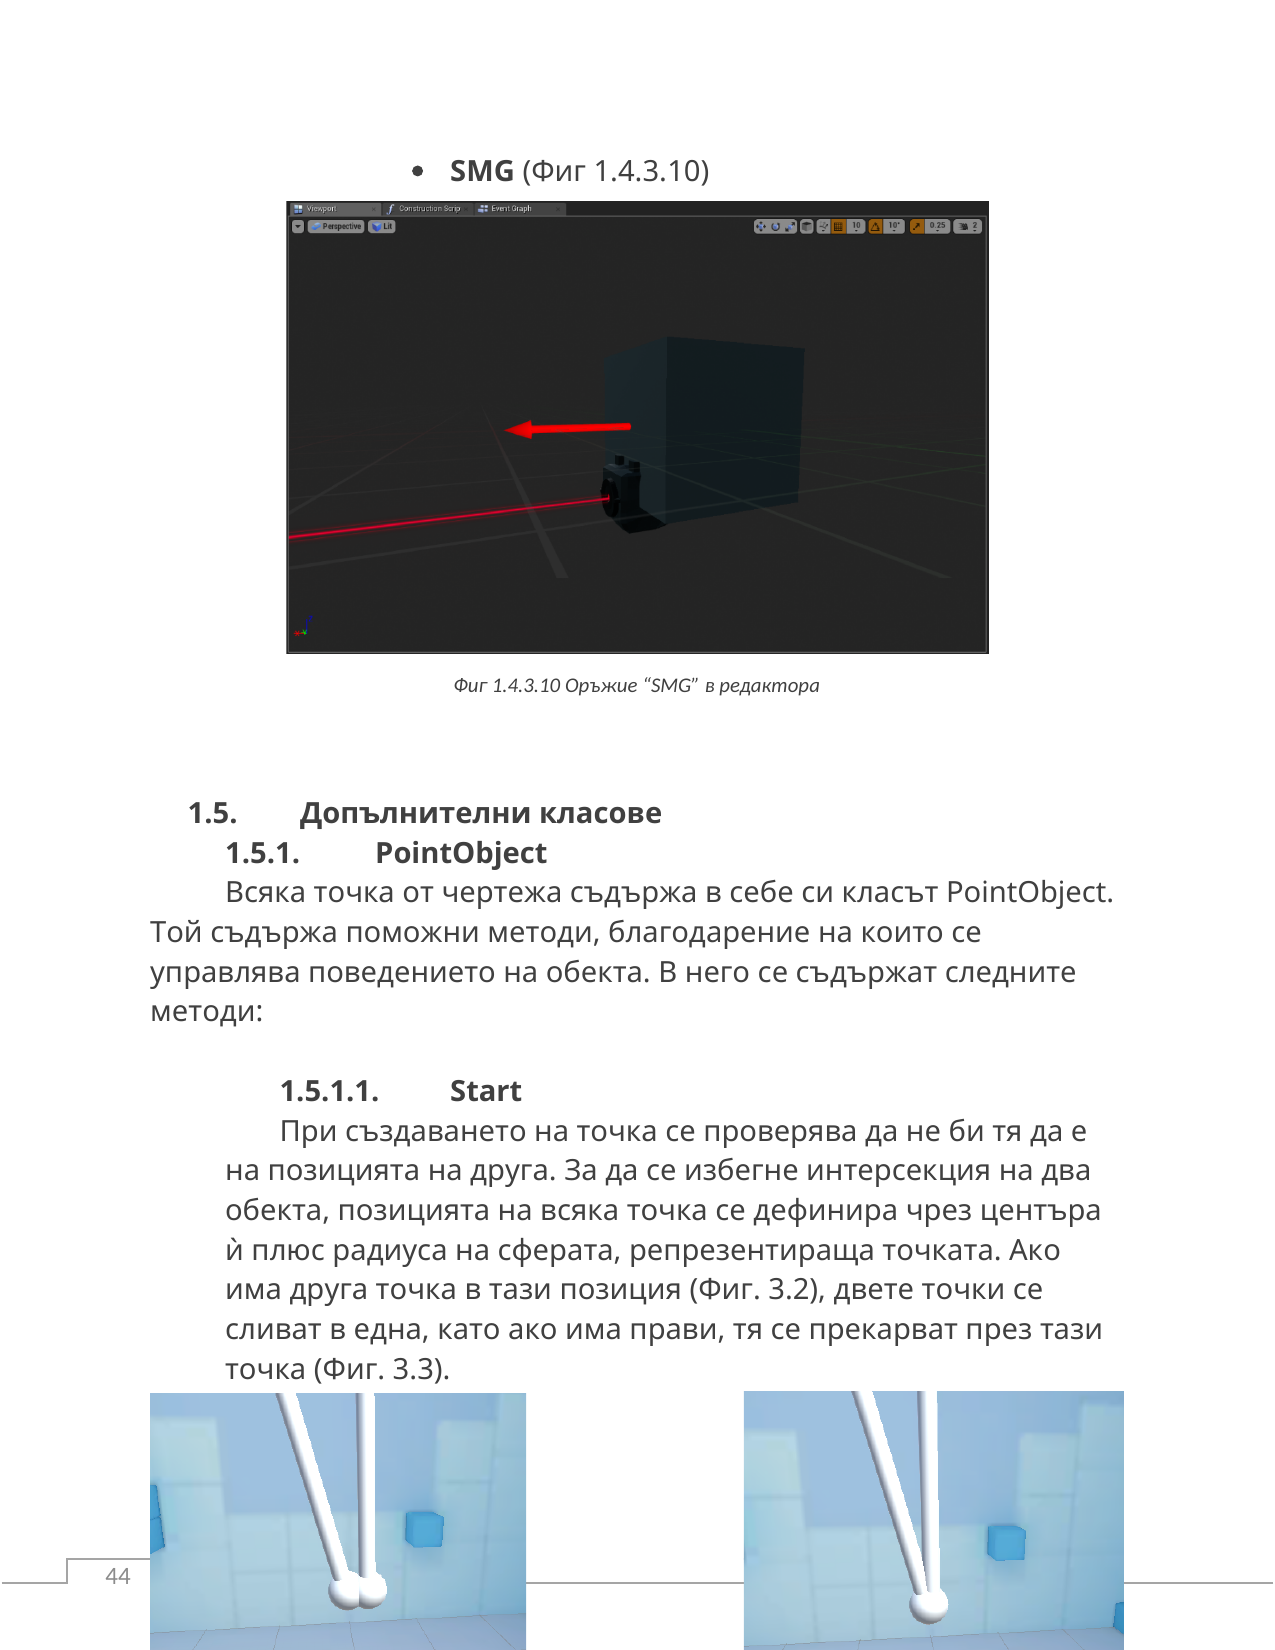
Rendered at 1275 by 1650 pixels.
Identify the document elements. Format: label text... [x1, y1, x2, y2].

list Допълнителни класове [187, 792, 1125, 832]
list Start [279, 1070, 1125, 1110]
list PointObject [225, 832, 1125, 872]
picture [743, 1391, 1124, 1650]
picture [150, 1393, 527, 1650]
picture [286, 201, 989, 654]
text При създаването на точка се проверява да не би тя да е на позицията на друга. За да се избегне интерсекция на два обекта, позицията на всяка точка се дефинира чрез центъра ѝ плюс радиуса на сферата, репрезентираща точката. Ако има друга точка в тази позиция (Фиг. 3.2), двете точки се сливат в една, като ако има прави, тя се прекарват през тази точка (Фиг. 3.3). [225, 1110, 1125, 1388]
list SMG (Фиг 1.4.3.10) [412, 150, 1125, 190]
text Всяка точка от чертежа съдържа в себе си класът PointObject. Той съдържа поможни методи, благодарение на които се управлява поведението на обекта. В него се съдържат следните методи: [150, 872, 1125, 1030]
